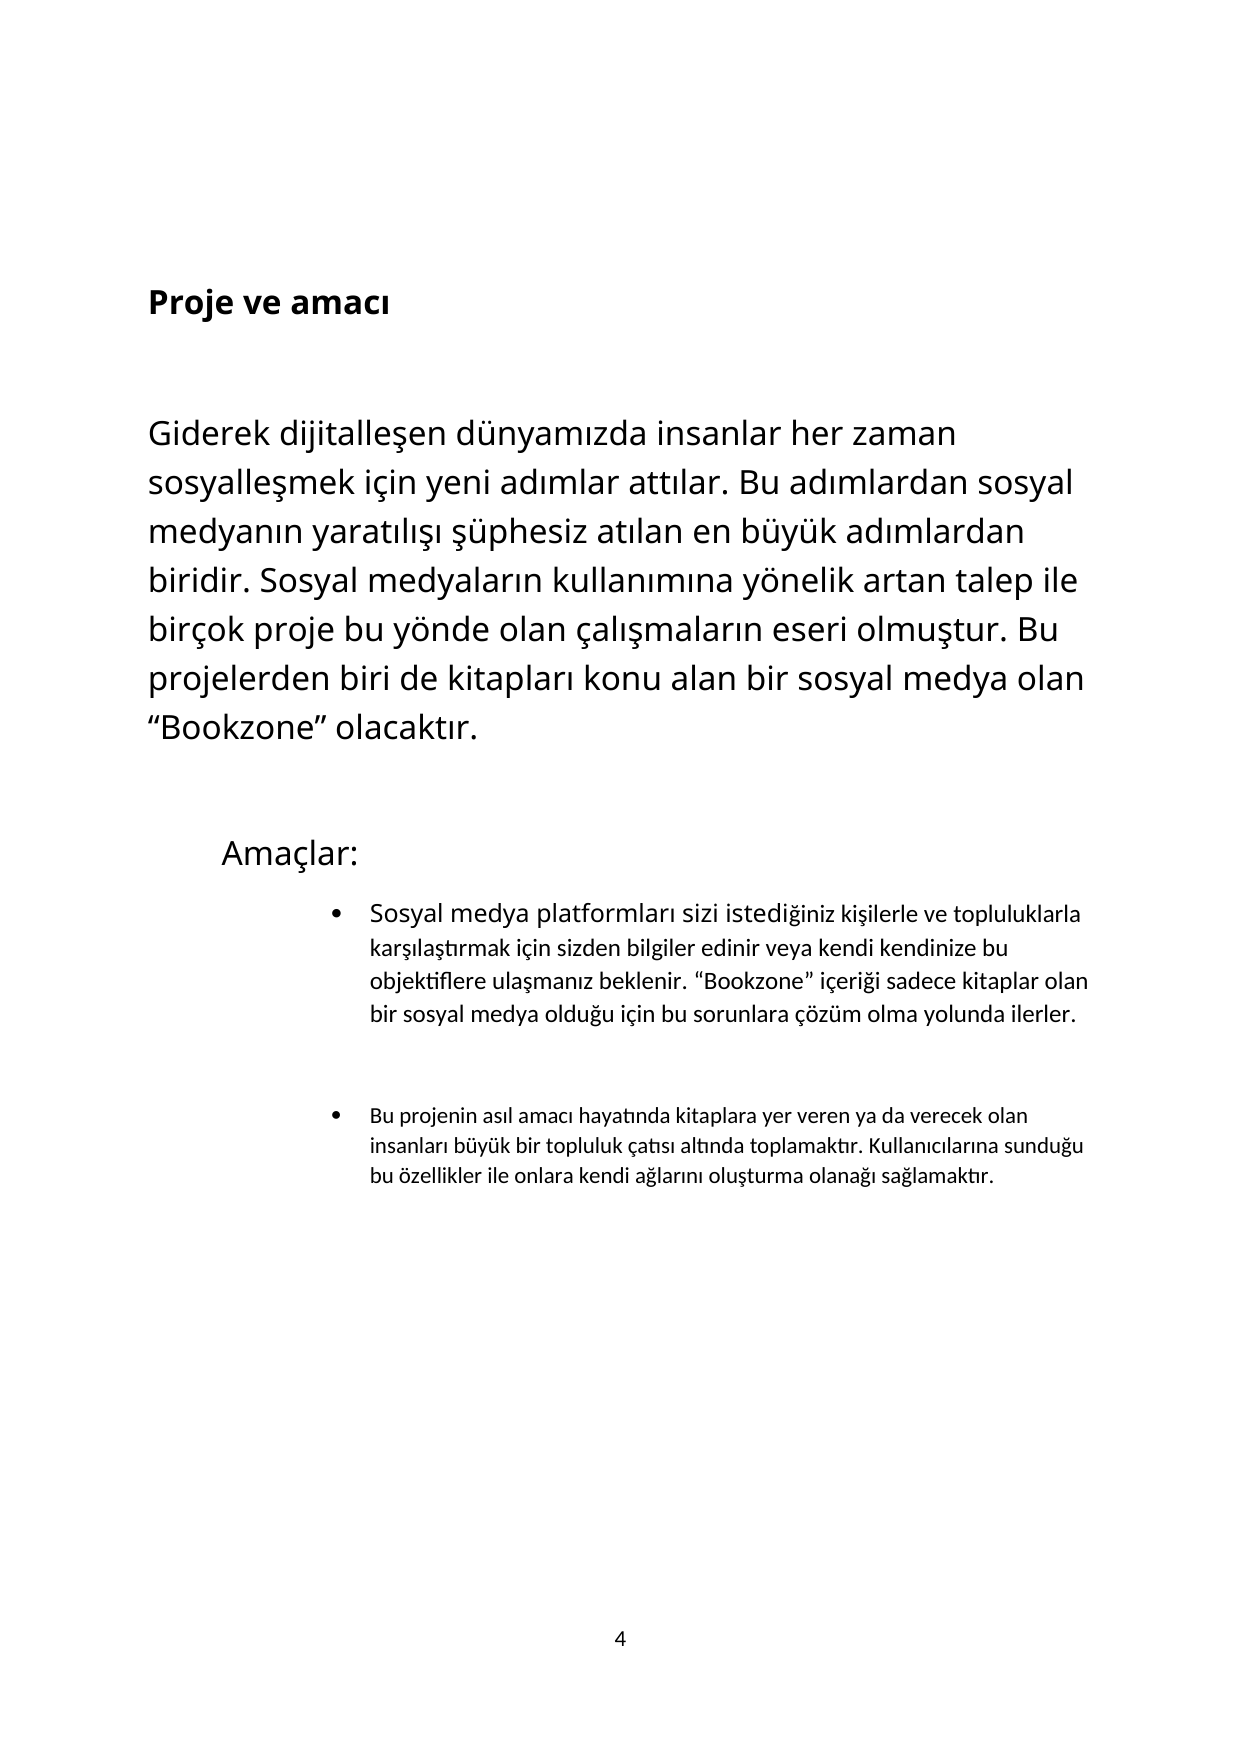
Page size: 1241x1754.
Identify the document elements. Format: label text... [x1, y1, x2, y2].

list Sosyal medya platformları sizi istediğiniz kişilerle ve topluluklarla karşılaştırmak için sizden bilgiler edinir veya kendi kendinize bu objektiflere ulaşmanız beklenir. “Bookzone” içeriği sadece kitaplar olan bir sosyal medya olduğu için bu sorunlara çözüm olma yolunda ilerler. [332, 896, 1093, 1028]
list Bu projenin asıl amacı hayatında kitaplara yer veren ya da verecek olan insanları büyük bir topluluk çatısı altında toplamaktır. Kullanıcılarına sunduğu bu özellikler ile onlara kendi ağlarını oluşturma olanağı sağlamaktır. [332, 1101, 1093, 1189]
text Amaçlar: [148, 830, 1093, 876]
text Proje ve amacı [148, 279, 1093, 324]
text Giderek dijitalleşen dünyamızda insanlar her zaman sosyalleşmek için yeni adımlar attılar. Bu adımlardan sosyal medyanın yaratılışı şüphesiz atılan en büyük adımlardan biridir. Sosyal medyaların kullanımına yönelik artan talep ile birçok proje bu yönde olan çalışmaların eseri olmuştur. Bu projelerden biri de kitapları konu alan bir sosyal medya olan “Bookzone” olacaktır. [148, 410, 1093, 749]
